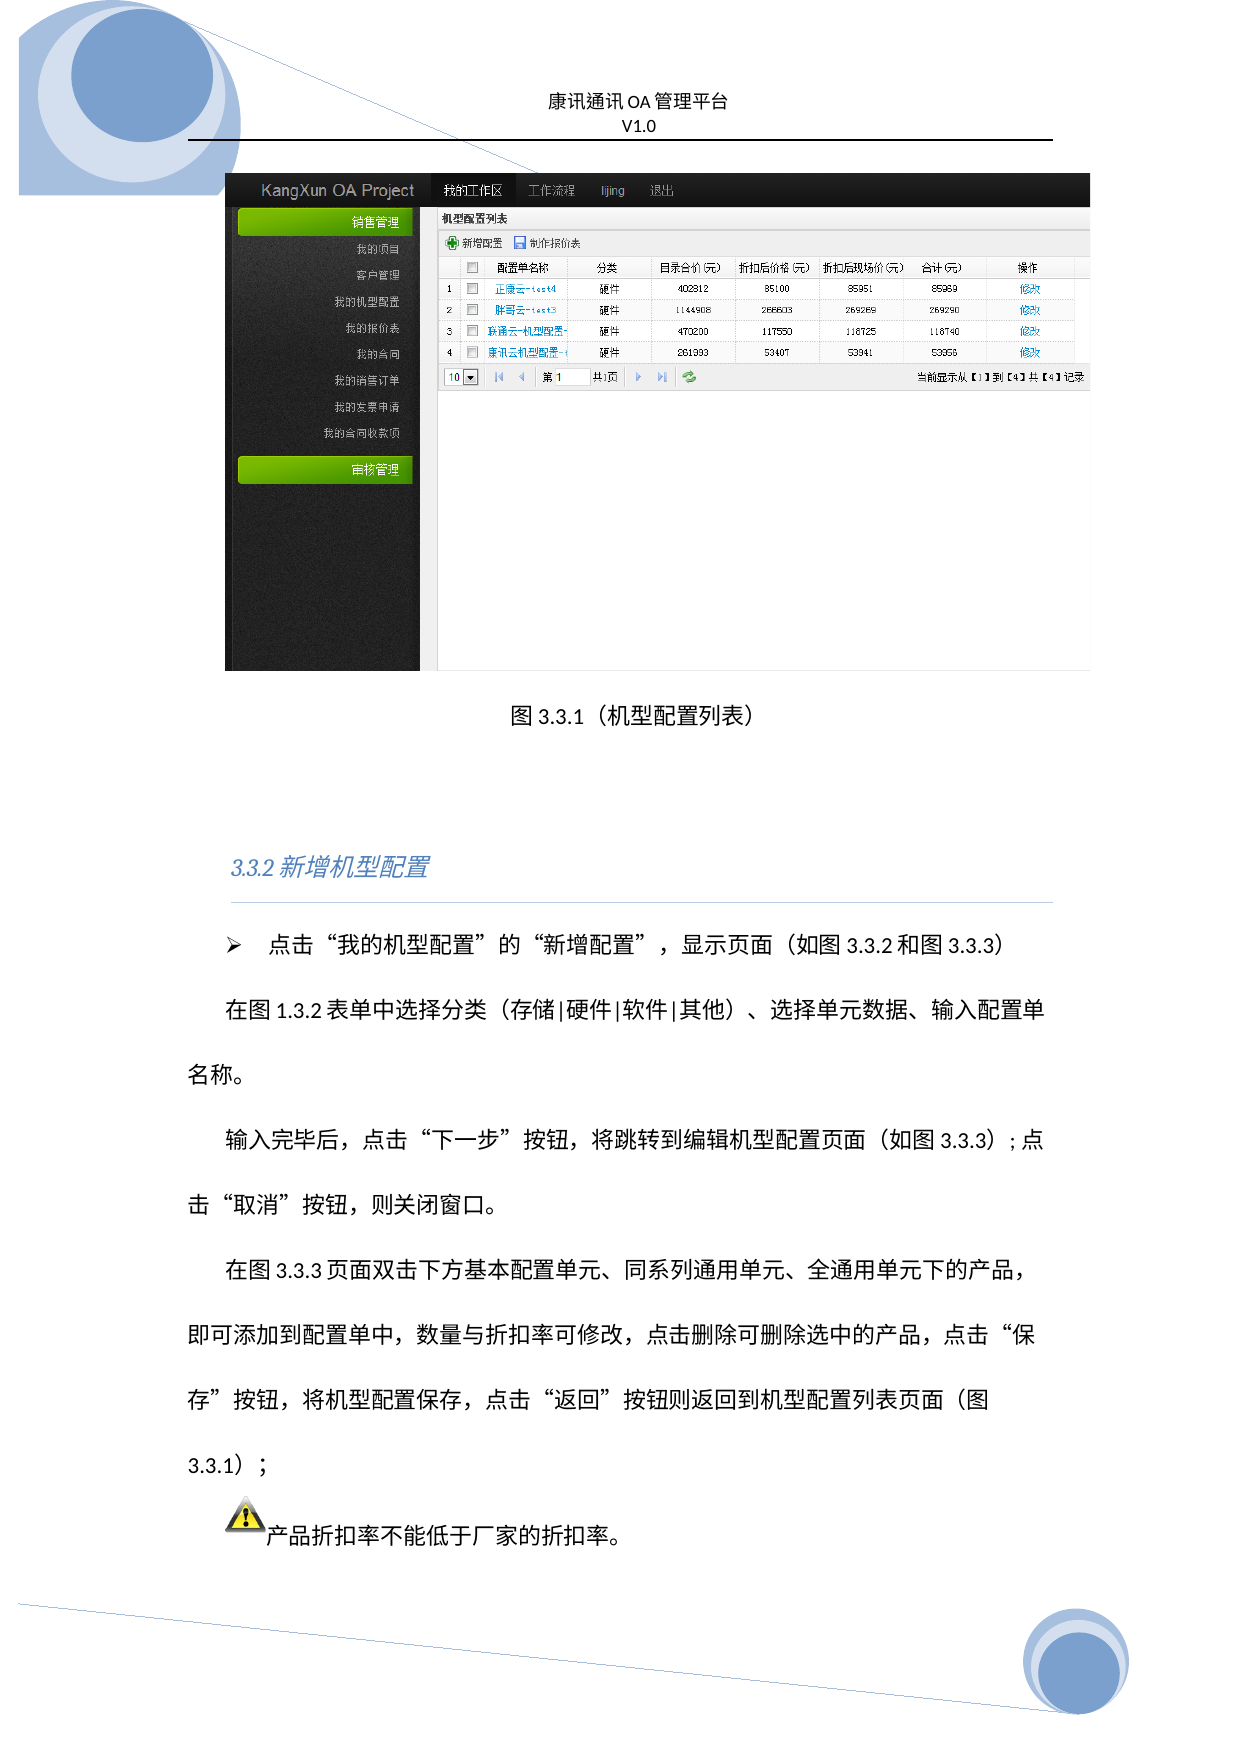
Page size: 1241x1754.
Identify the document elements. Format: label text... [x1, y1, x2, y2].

text 产品折扣率不能低于厂家的折扣率。 [187, 1496, 1053, 1561]
text 输入完毕后，点击“下一步”按钮，将跳转到编辑机型配置页面（如图3.3.3）; 点击“取消”按钮，则关闭窗口。 [187, 1106, 1053, 1236]
text 在图3.3.3页面双击下方基本配置单元、同系列通用单元、全通用单元下的产品，即可添加到配置单中，数量与折扣率可修改，点击删除可删除选中的产品，点击“保存”按钮，将机型配置保存，点击“返回”按钮则返回到机型配置列表页面（图3.3.1）； [187, 1236, 1053, 1496]
subtitle 3.3.2新增机型配置 [231, 833, 1053, 902]
text 在图1.3.2表单中选择分类（存储|硬件|软件|其他）、选择单元数据、输入配置单名称。 [187, 976, 1053, 1106]
list 点击“我的机型配置”的“新增配置”，显示页面（如图3.3.2和图3.3.3） [225, 911, 1053, 976]
picture [225, 173, 1091, 671]
picture [225, 1496, 266, 1535]
text 图3.3.1（机型配置列表） [187, 682, 1053, 747]
